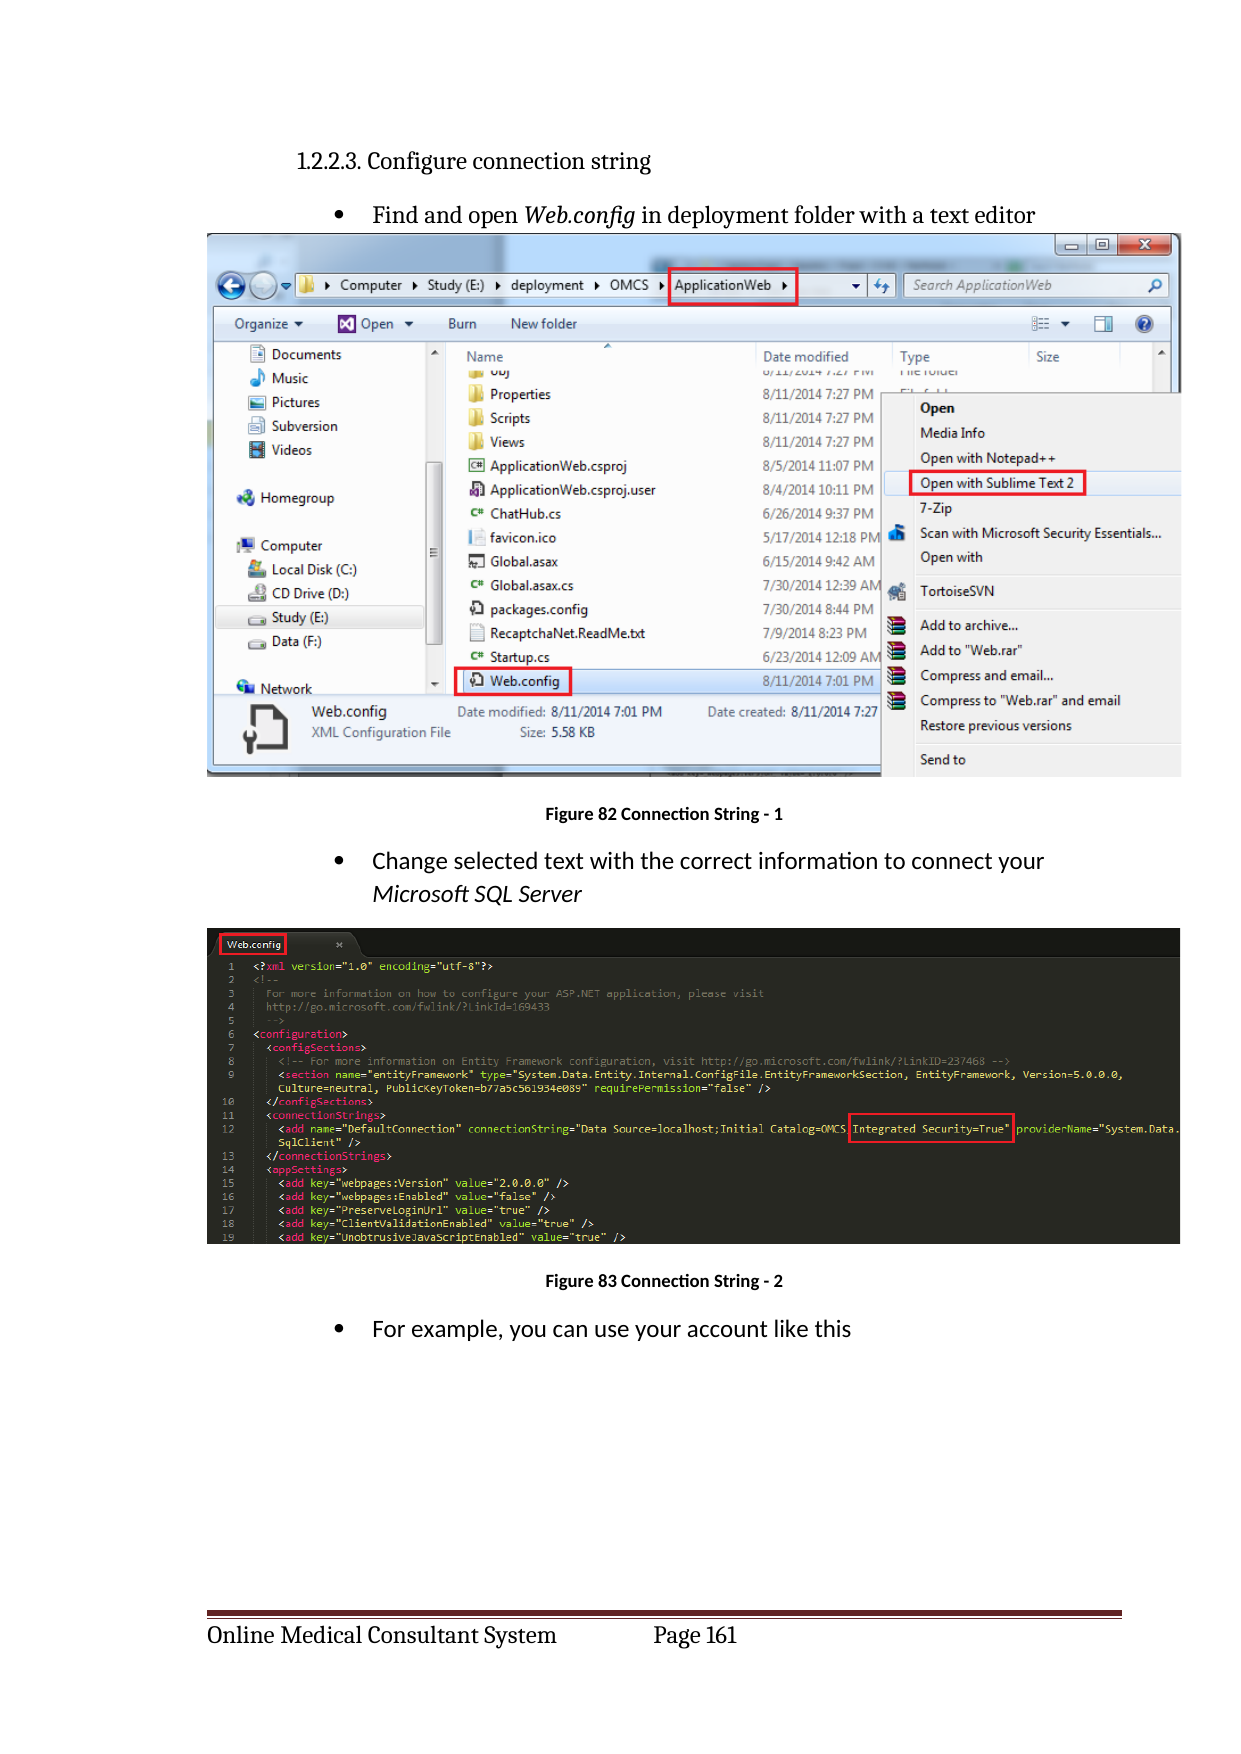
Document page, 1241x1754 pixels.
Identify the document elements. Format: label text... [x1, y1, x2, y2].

subtitle Find and open Web.config in deployment folder with a text editor [334, 201, 1122, 229]
subtitle Configure connection string [282, 147, 1122, 176]
picture [207, 928, 1180, 1244]
list Change selected text with the correct information to connect your Microsoft SQL Server [334, 846, 1122, 909]
list For example, you can use your account like this [334, 1313, 1122, 1343]
picture [207, 233, 1182, 777]
